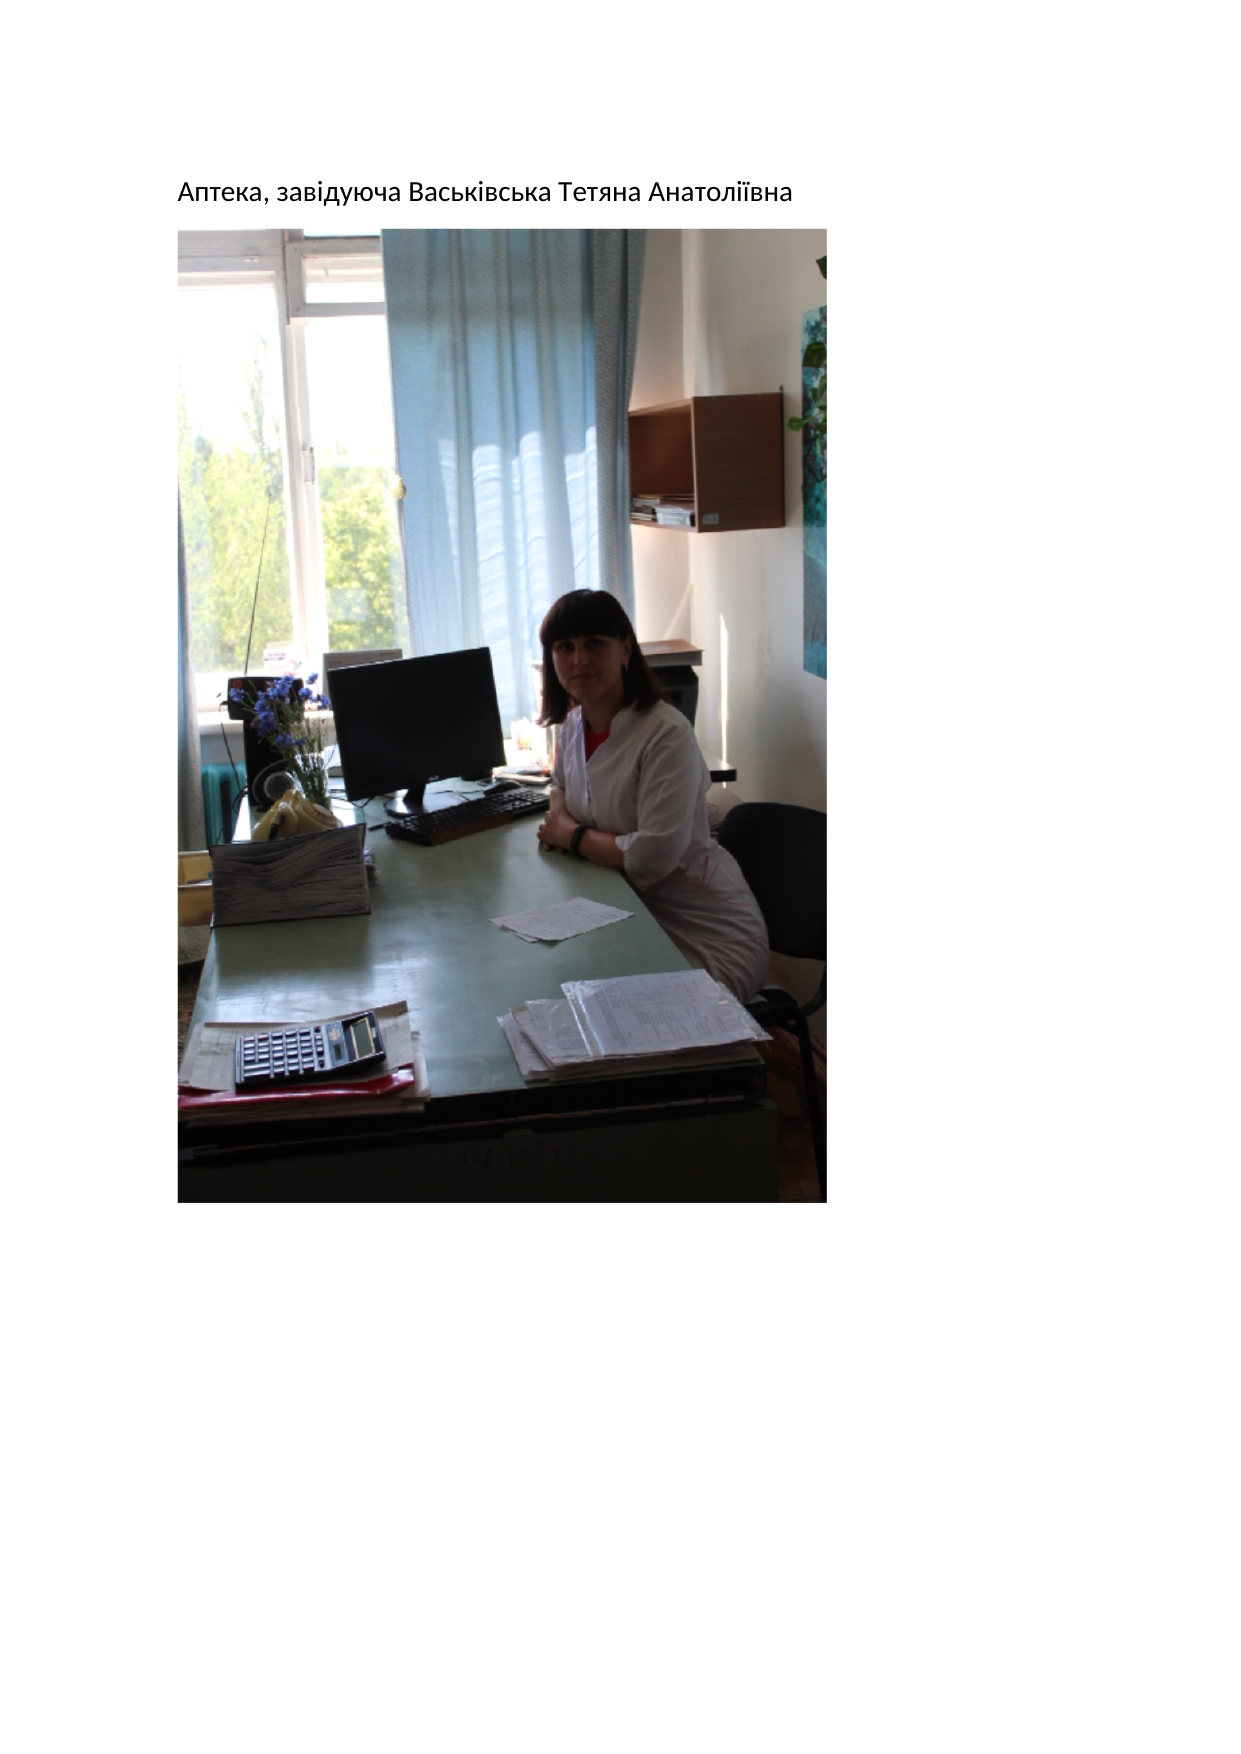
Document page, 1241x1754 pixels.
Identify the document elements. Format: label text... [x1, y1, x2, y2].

text Аптека, завідуюча Васьківська Тетяна Анатоліївна [177, 173, 1152, 209]
picture [178, 230, 826, 1202]
